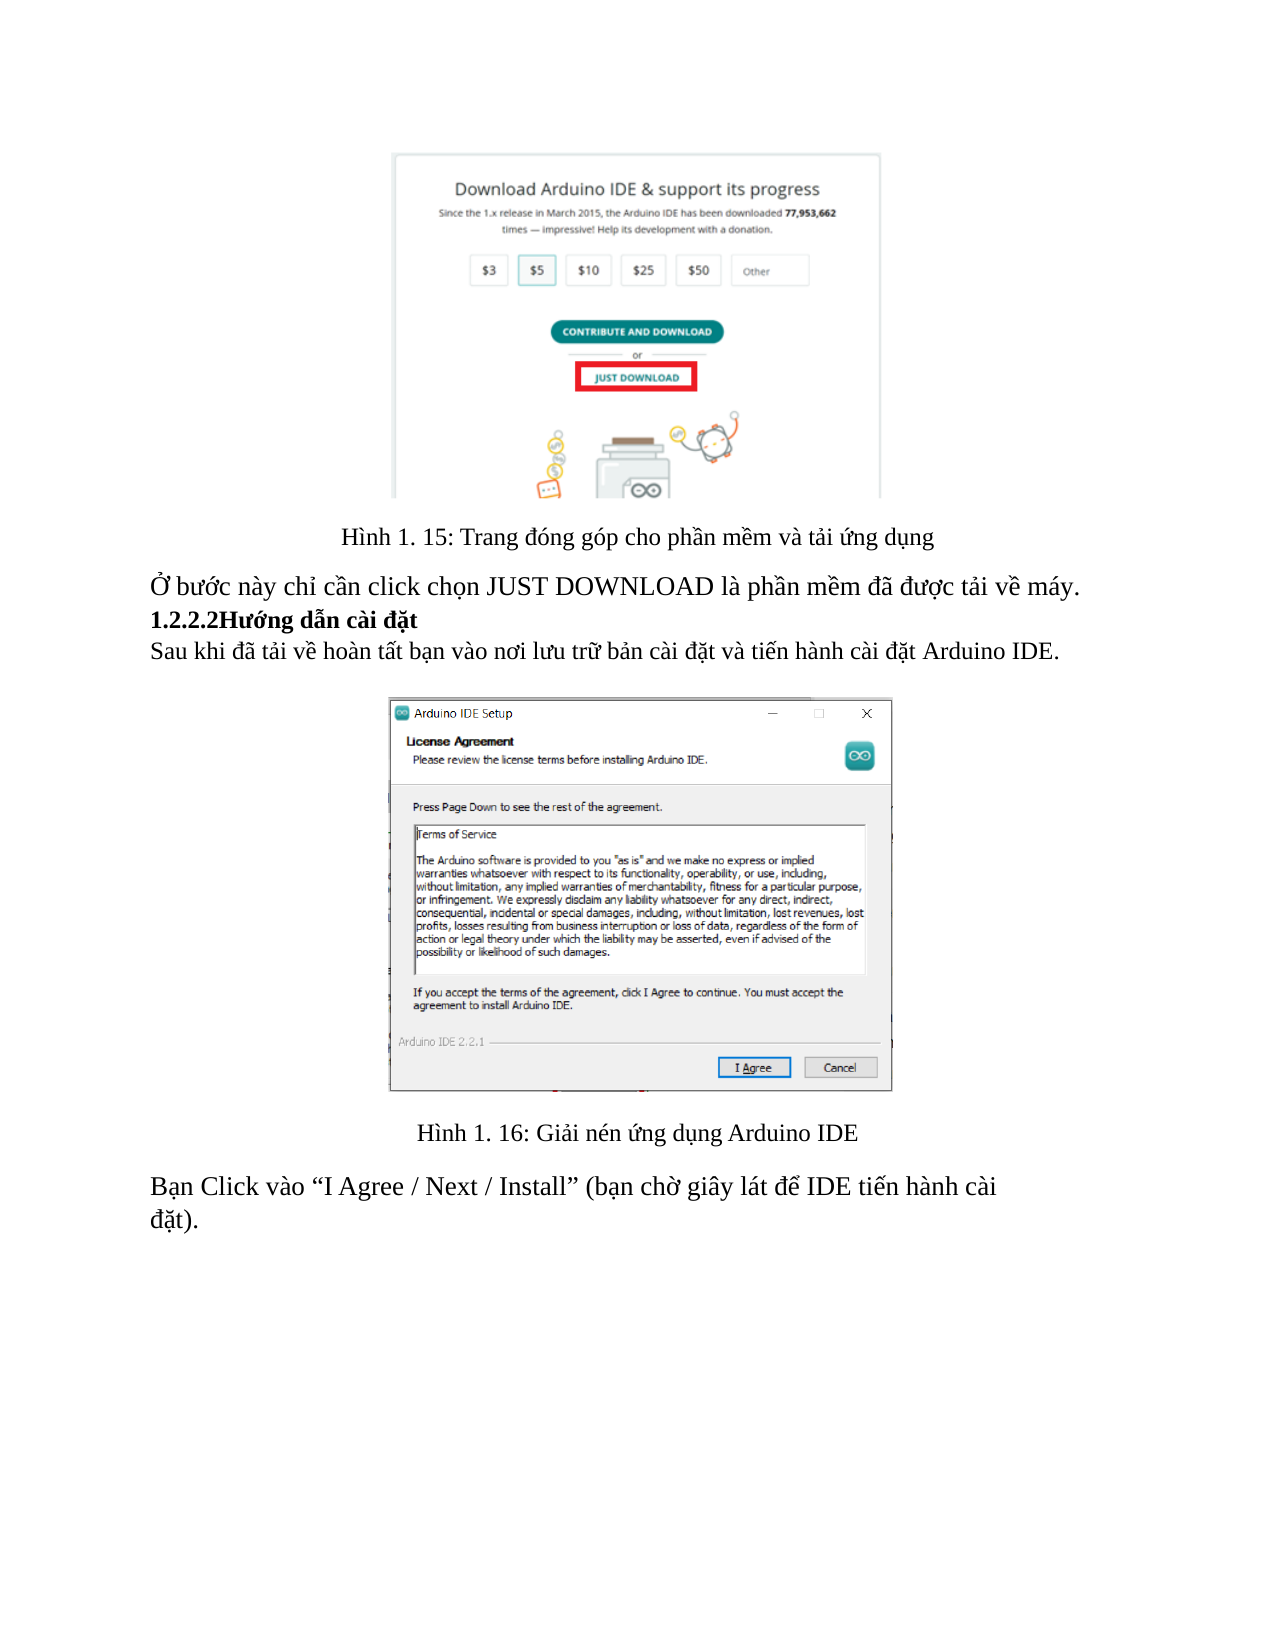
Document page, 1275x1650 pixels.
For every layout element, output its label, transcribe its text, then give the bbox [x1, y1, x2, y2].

text Sau khi đã tải về hoàn tất bạn vào nơi lưu trữ bản cài đặt và tiến hành cài đặt Arduino IDE. [150, 636, 1125, 665]
text Ở bước này chỉ cần click chọn JUST DOWNLOAD là phần mềm đã được tải về máy. [150, 570, 1125, 601]
text Bạn Click vào “I Agree / Next / Install” (bạn chờ giây lát để IDE tiến hành cài đặt). [150, 1169, 1035, 1234]
picture [388, 697, 893, 1092]
picture [390, 150, 885, 502]
subtitle 1.2.2.2Hướng dẫn cài đặt [150, 605, 1125, 634]
